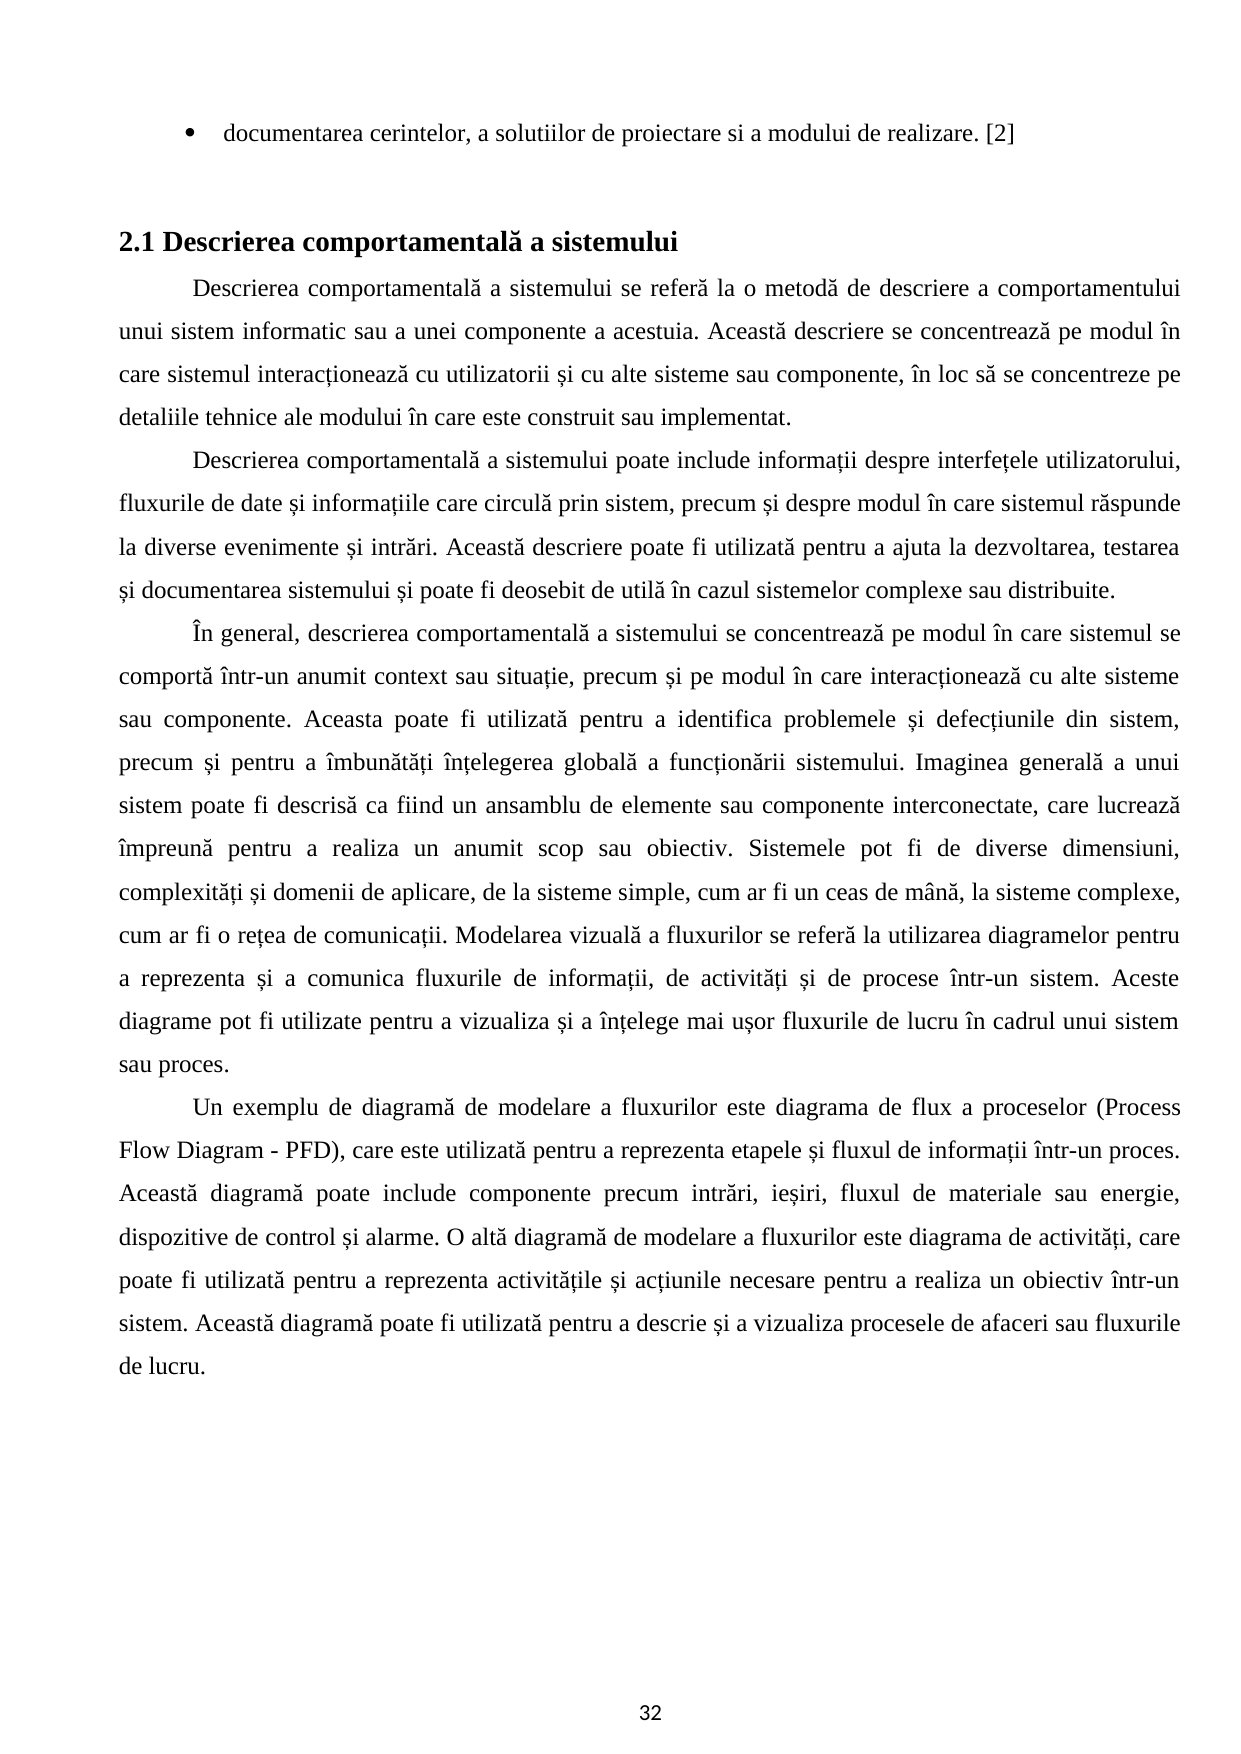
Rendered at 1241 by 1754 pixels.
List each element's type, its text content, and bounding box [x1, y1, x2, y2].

subtitle 2.1 Descrierea comportamentală a sistemului [118, 224, 1182, 258]
text Un exemplu de diagramă de modelare a fluxurilor este diagrama de flux a proceselor (Process Flow Diagram - PFD), care este utilizată pentru a reprezenta etapele și fluxul de informații într-un proces. Această diagramă poate include componente precum intrări, ieșiri, fluxul de materiale sau energie, dispozitive de control și alarme. O altă diagramă de modelare a fluxurilor este diagrama de activități, care poate fi utilizată pentru a reprezenta activitățile și acțiunile necesare pentru a realiza un obiectiv într-un sistem. Această diagramă poate fi utilizată pentru a descrie și a vizualiza procesele de afaceri sau fluxurile de lucru. [118, 1092, 1182, 1380]
list documentarea cerintelor, a solutiilor de proiectare si a modului de realizare. [2] [186, 118, 1182, 147]
text În general, descrierea comportamentală a sistemului se concentrează pe modul în care sistemul se comportă într-un anumit context sau situație, precum și pe modul în care interacționează cu alte sisteme sau componente. Aceasta poate fi utilizată pentru a identifica problemele și defecțiunile din sistem, precum și pentru a îmbunătăți înțelegerea globală a funcționării sistemului. Imaginea generală a unui sistem poate fi descrisă ca fiind un ansamblu de elemente sau componente interconectate, care lucrează împreună pentru a realiza un anumit scop sau obiectiv. Sistemele pot fi de diverse dimensiuni, complexități și domenii de aplicare, de la sisteme simple, cum ar fi un ceas de mână, la sisteme complexe, cum ar fi o rețea de comunicații. Modelarea vizuală a fluxurilor se referă la utilizarea diagramelor pentru a reprezenta și a comunica fluxurile de informații, de activități și de procese într-un sistem. Aceste diagrame pot fi utilizate pentru a vizualiza și a înțelege mai ușor fluxurile de lucru în cadrul unui sistem sau proces. [118, 618, 1182, 1078]
text Descrierea comportamentală a sistemului se referă la o metodă de descriere a comportamentului unui sistem informatic sau a unei componente a acestuia. Această descriere se concentrează pe modul în care sistemul interacționează cu utilizatorii și cu alte sisteme sau componente, în loc să se concentreze pe detaliile tehnice ale modului în care este construit sau implementat. [118, 273, 1182, 431]
text Descrierea comportamentală a sistemului poate include informații despre interfețele utilizatorului, fluxurile de date și informațiile care circulă prin sistem, precum și despre modul în care sistemul răspunde la diverse evenimente și intrări. Această descriere poate fi utilizată pentru a ajuta la dezvoltarea, testarea și documentarea sistemului și poate fi deosebit de utilă în cazul sistemelor complexe sau distribuite. [118, 445, 1182, 603]
